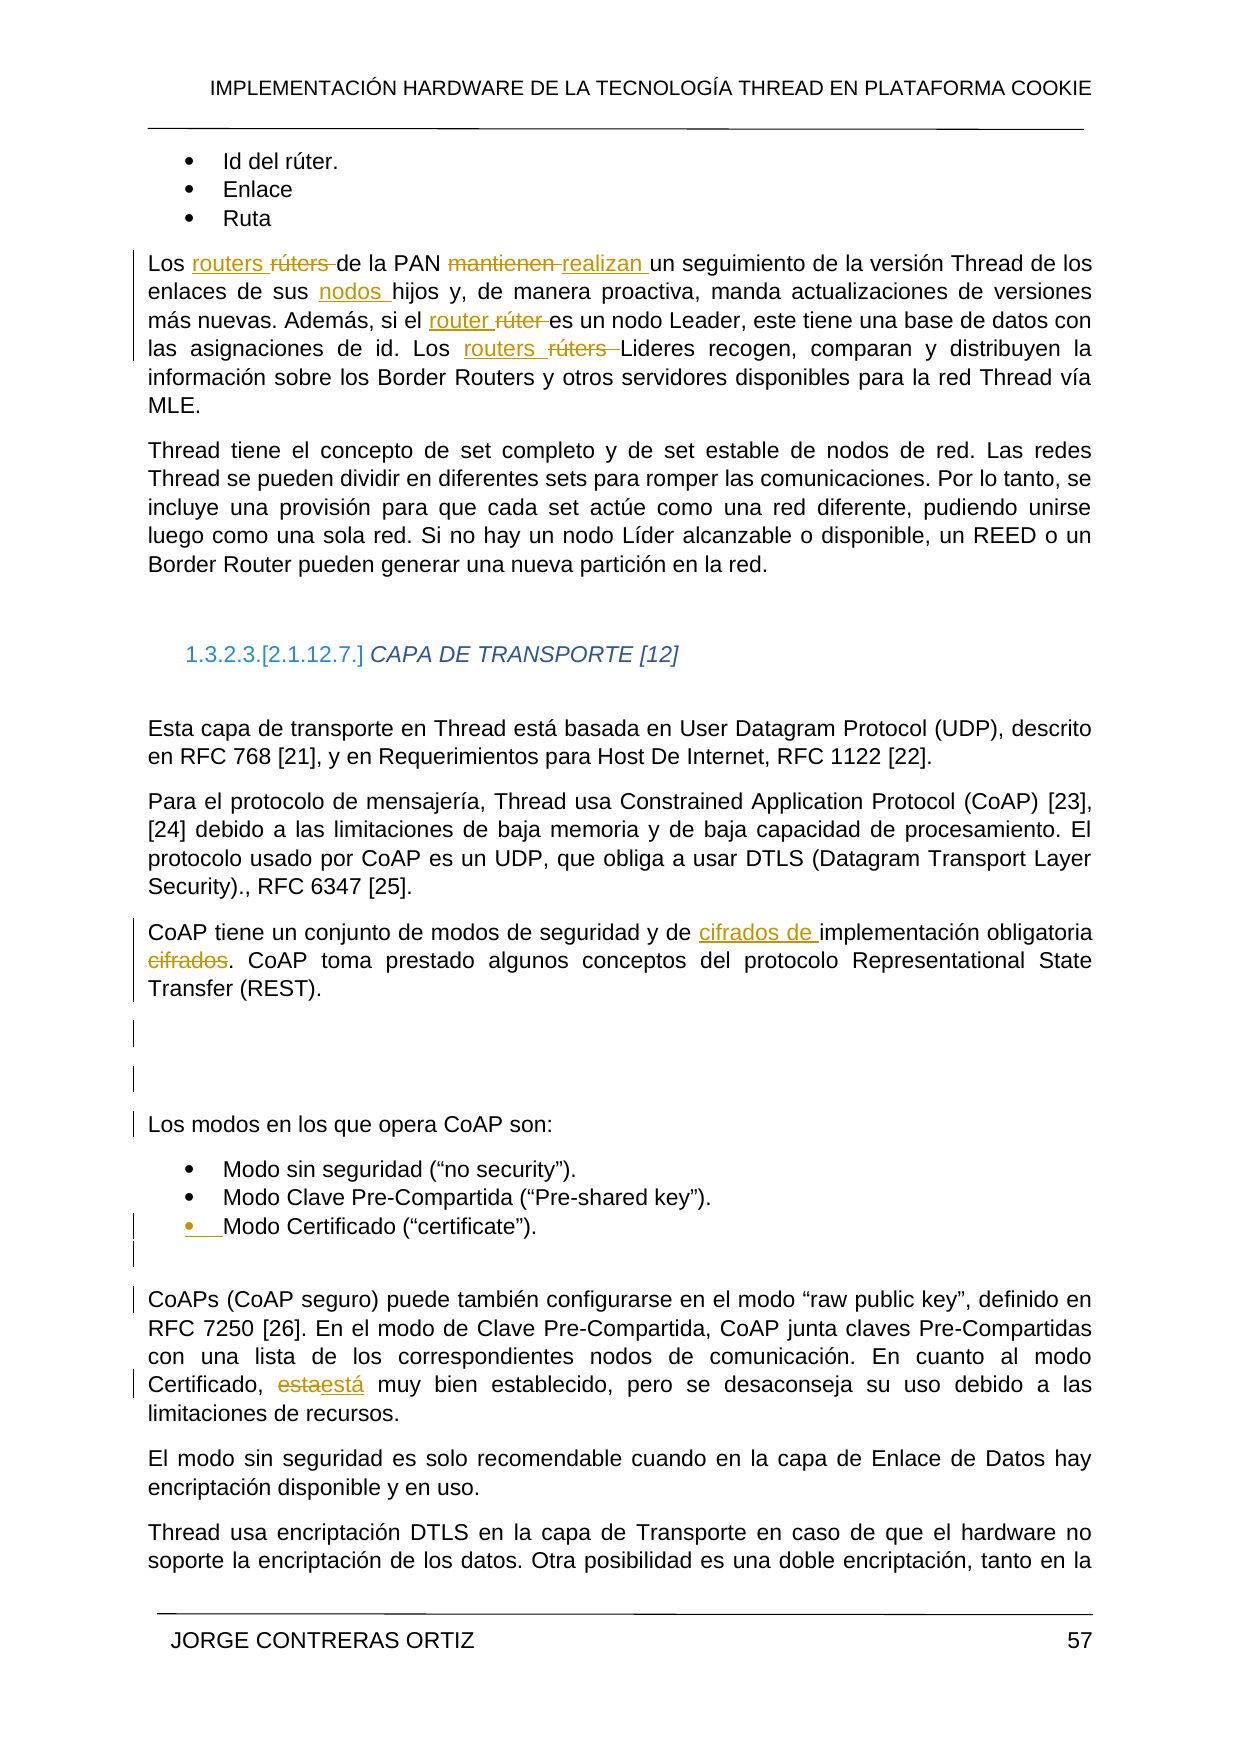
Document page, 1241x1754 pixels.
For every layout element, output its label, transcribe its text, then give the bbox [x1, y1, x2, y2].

list Ruta [185, 204, 1092, 231]
list Modo Clave Pre-Compartida (“Pre-shared key”). [185, 1184, 1092, 1211]
text CoAPs (CoAP seguro) puede también configurarse en el modo “raw public key”, definido en RFC 7250 [26]. En el modo de Clave Pre-Compartida, CoAP junta claves Pre-Compartidas con una lista de los correspondientes nodos de comunicación. En cuanto al modo Certificado, muy bien establecido, pero se desaconseja su uso debido a las limitaciones de recursos. [148, 1286, 1092, 1426]
list Id del rúter. [185, 148, 1092, 174]
text CoAP tiene un conjunto de modos de seguridad y de implementación obligatoria. CoAP toma prestado algunos conceptos del protocolo Representational State Transfer (REST). [148, 918, 1092, 1002]
list Modo sin seguridad (“no security”). [185, 1156, 1092, 1182]
subtitle CAPA DE TRANSPORTE [12] [185, 641, 1092, 667]
text Esta capa de transporte en Thread está basada en User Datagram Protocol (UDP), descrito en RFC 768 [21], y en Requerimientos para Host De Internet, RFC 1122 [22]. [148, 714, 1092, 769]
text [148, 1518, 1092, 1573]
text Los modos en los que opera CoAP son: [148, 1111, 1092, 1137]
text Para el protocolo de mensajería, Thread usa Constrained Application Protocol (CoAP) [23], [24] debido a las limitaciones de baja memoria y de baja capacidad de procesamiento. El protocolo usado por CoAP es un UDP, que obliga a usar DTLS (Datagram Transport Layer Security)., RFC 6347 [25]. [148, 788, 1092, 900]
list Enlace [185, 176, 1092, 202]
text Thread tiene el concepto de set completo y de set estable de nodos de red. Las redes Thread se pueden dividir en diferentes sets para romper las comunicaciones. Por lo tanto, se incluye una provisión para que cada set actúe como una red diferente, pudiendo unirse luego como una sola red. Si no hay un nodo Líder alcanzable o disponible, un REED o un Border Router pueden generar una nueva partición en la red. [148, 437, 1092, 577]
list Modo Certificado (“certificate”). [185, 1213, 1092, 1239]
text El modo sin seguridad es solo recomendable cuando en la capa de Enlace de Datos hay encriptación disponible y en uso. [148, 1445, 1092, 1500]
text Los de la PAN un seguimiento de la versión Thread de los enlaces de sus hijos y, de manera proactiva, manda actualizaciones de versiones más nuevas. Además, si el es un nodo Leader, este tiene una base de datos con las asignaciones de id. Los Lideres recogen, comparan y distribuyen la información sobre los Border Routers y otros servidores disponibles para la red Thread vía MLE. [148, 250, 1092, 418]
